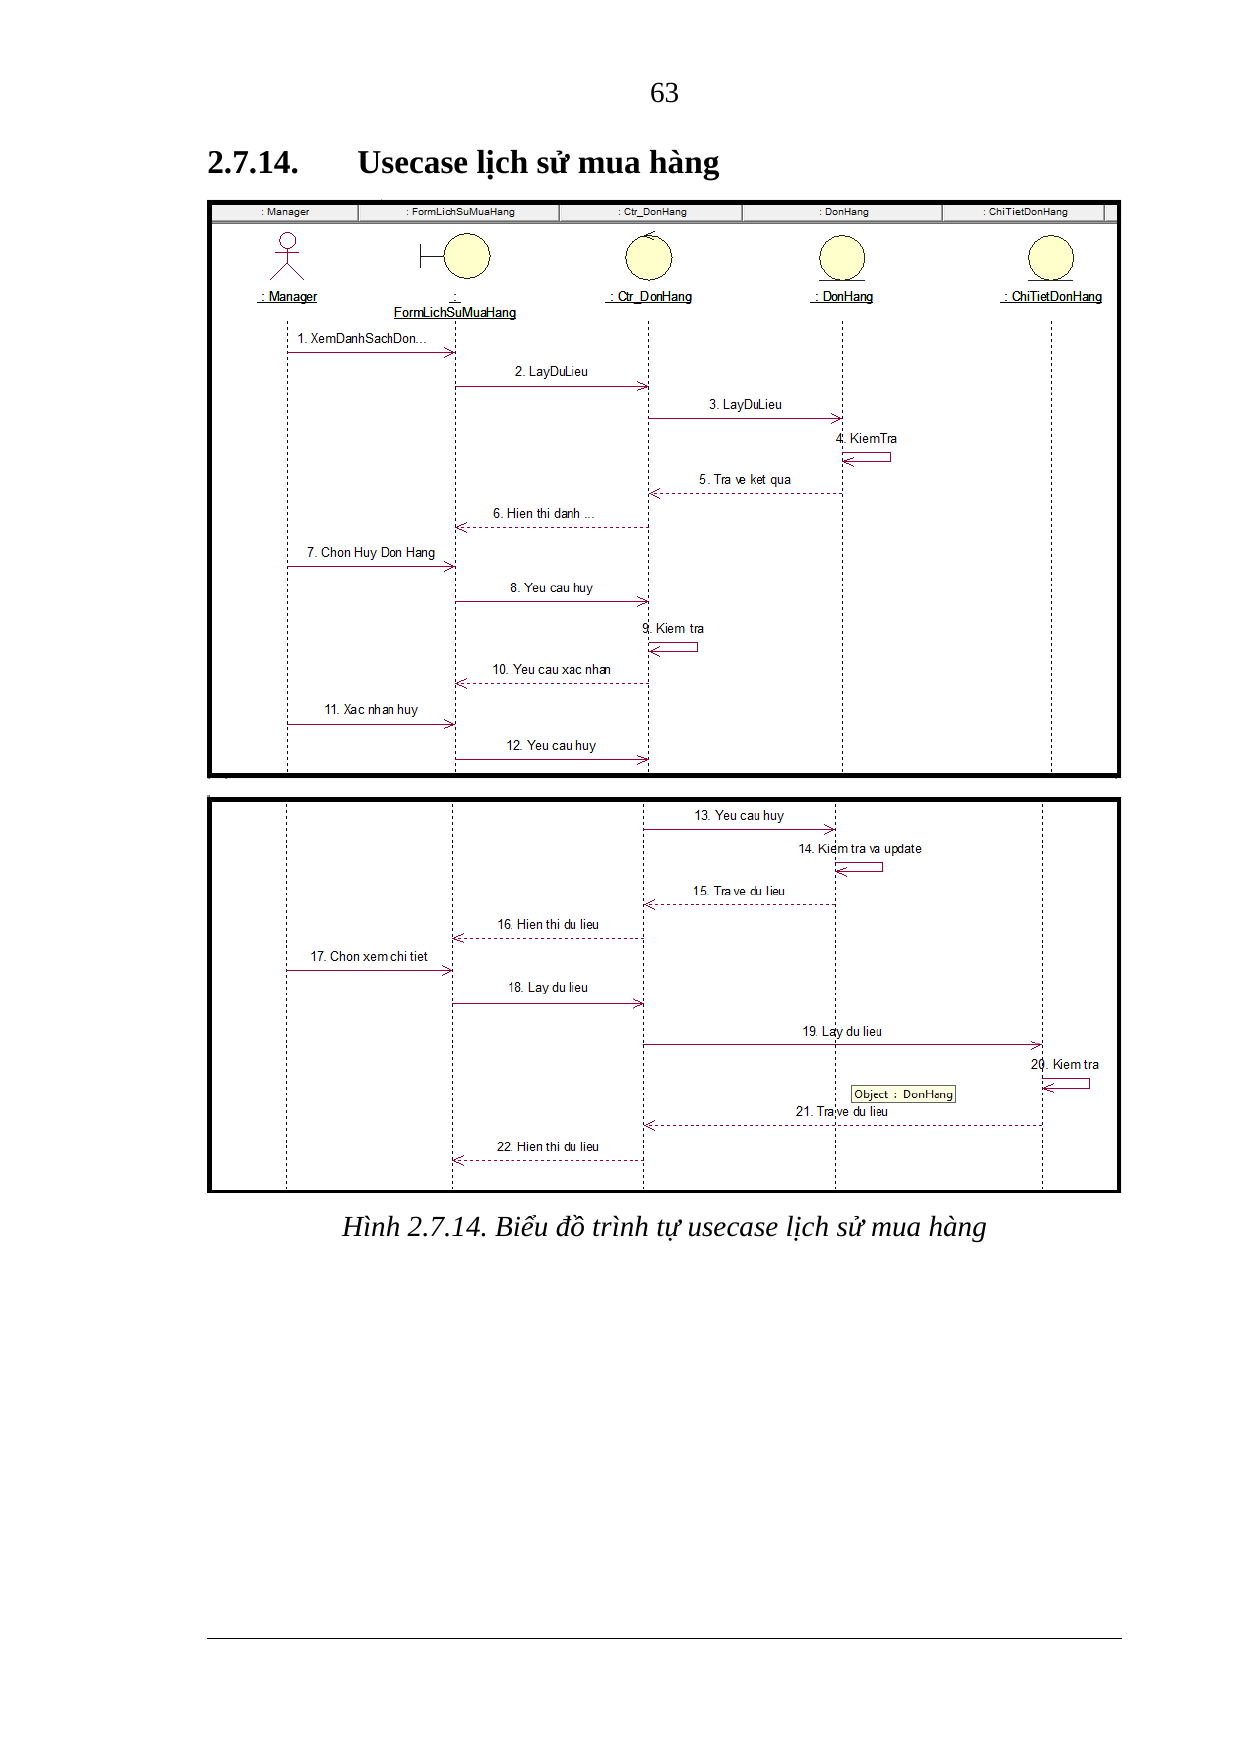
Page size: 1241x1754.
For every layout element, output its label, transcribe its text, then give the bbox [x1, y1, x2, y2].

picture [207, 199, 1122, 779]
text Hình 2.7.14. Biểu đồ trình tự usecase lịch sử mua hàng [207, 1209, 1122, 1243]
picture [207, 795, 1122, 1193]
text Usecase lịch sử mua hàng [207, 142, 1122, 180]
